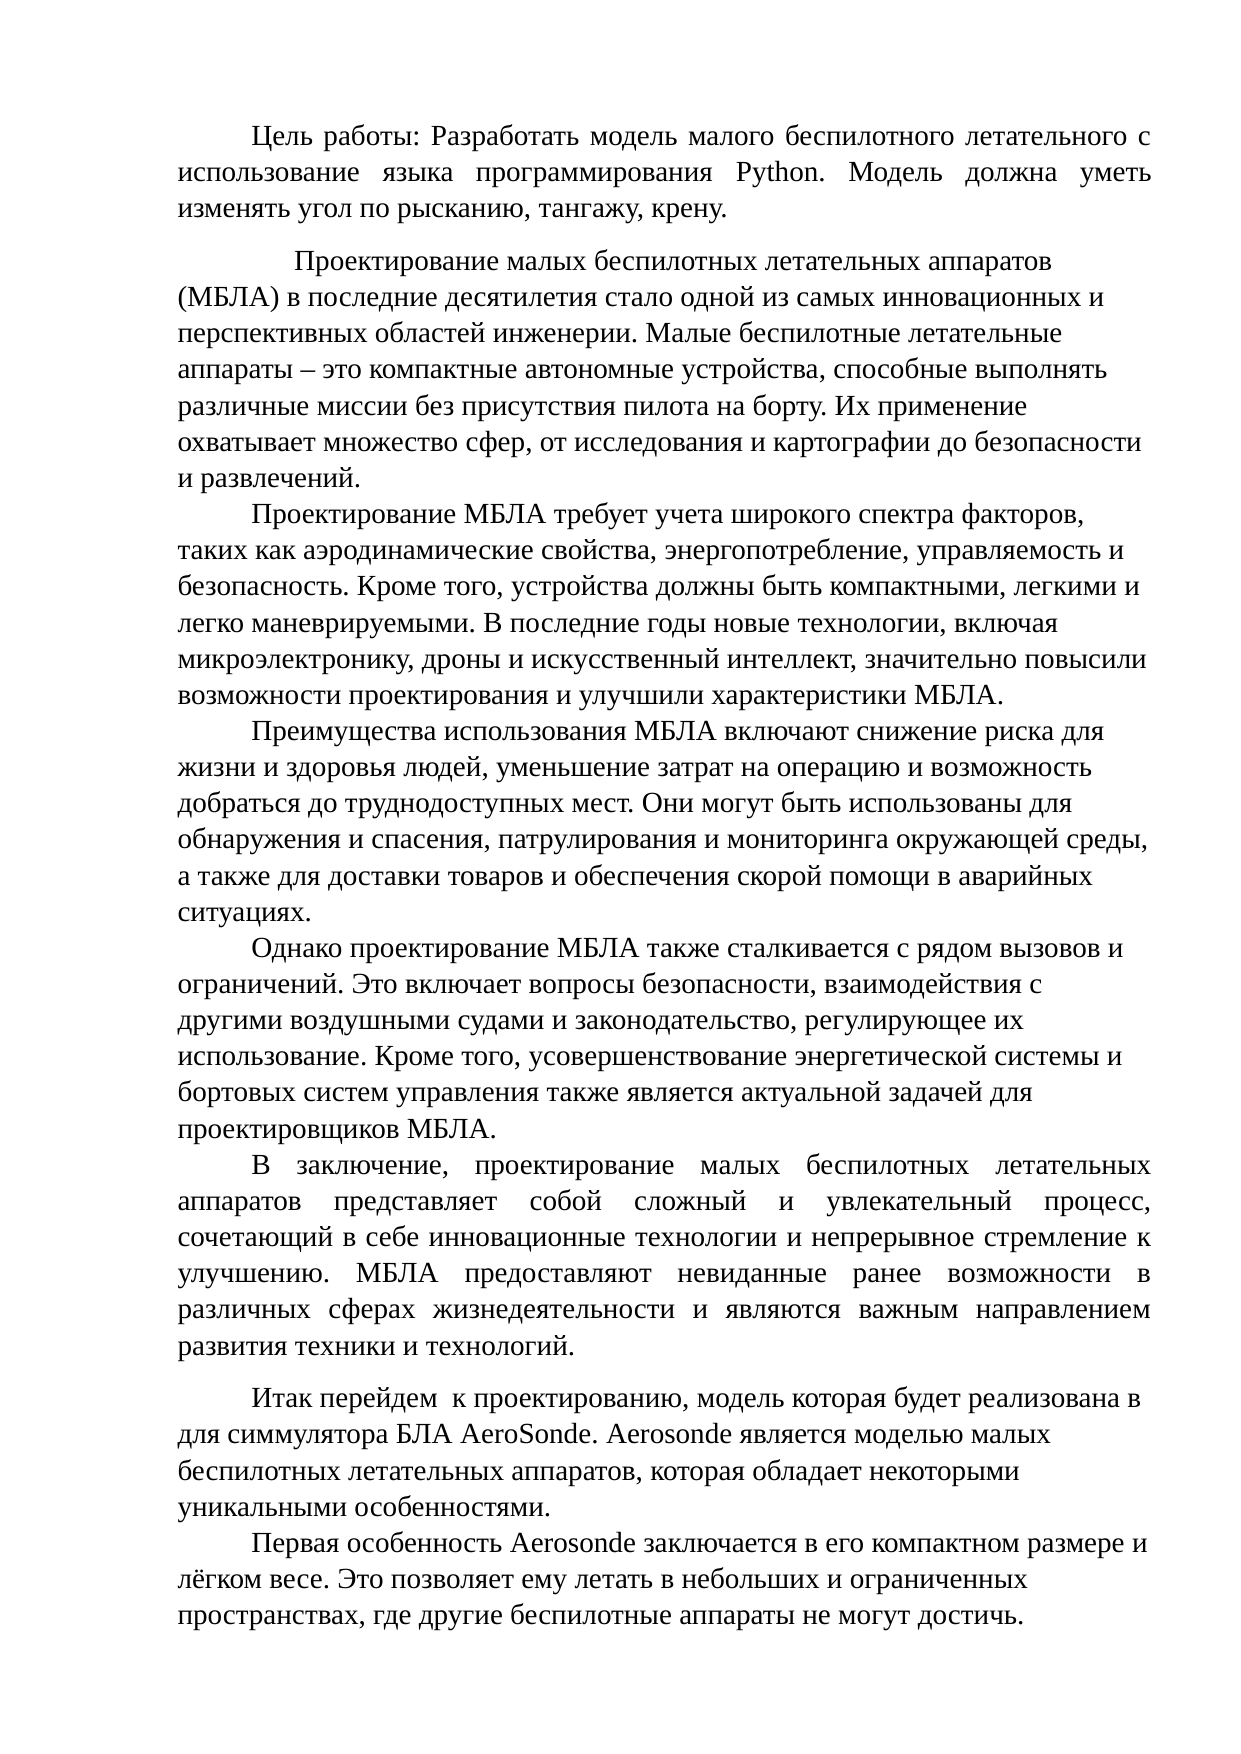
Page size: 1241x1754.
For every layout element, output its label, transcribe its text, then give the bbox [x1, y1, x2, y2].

text Проектирование МБЛА требует учета широкого спектра факторов, таких как аэродинамические свойства, энергопотребление, управляемость и безопасность. Кроме того, устройства должны быть компактными, легкими и легко маневрируемыми. В последние годы новые технологии, включая микроэлектронику, дроны и искусственный интеллект, значительно повысили возможности проектирования и улучшили характеристики МБЛА. [177, 496, 1152, 711]
text Однако проектирование МБЛА также сталкивается с рядом вызовов и ограничений. Это включает вопросы безопасности, взаимодействия с другими воздушными судами и законодательство, регулирующее их использование. Кроме того, усовершенствование энергетической системы и бортовых систем управления также является актуальной задачей для проектировщиков МБЛА. [177, 930, 1152, 1144]
text Преимущества использования МБЛА включают снижение риска для жизни и здоровья людей, уменьшение затрат на операцию и возможность добраться до труднодоступных мест. Они могут быть использованы для обнаружения и спасения, патрулирования и мониторинга окружающей среды, а также для доставки товаров и обеспечения скорой помощи в аварийных ситуациях. [177, 713, 1152, 927]
text Первая особенность Aerosonde заключается в его компактном размере и лёгком весе. Это позволяет ему летать в небольших и ограниченных пространствах, где другие беспилотные аппараты не могут достичь. [177, 1525, 1152, 1631]
text Проектирование малых беспилотных летательных аппаратов (МБЛА) в последние десятилетия стало одной из самых инновационных и перспективных областей инженерии. Малые беспилотные летательные аппараты – это компактные автономные устройства, способные выполнять различные миссии без присутствия пилота на борту. Их применение охватывает множество сфер, от исследования и картографии до безопасности и развлечений. [177, 243, 1152, 494]
text Итак перейдем к проектированию, модель которая будет реализована в для симмулятора БЛА AeroSonde. Aerosonde является моделью малых беспилотных летательных аппаратов, которая обладает некоторыми уникальными особенностями. [177, 1380, 1152, 1522]
text Цель работы: Разработать модель малого беспилотного летательного с использование языка программирования Python. Модель должна уметь изменять угол по рысканию, тангажу, крену. [177, 118, 1152, 224]
text В заключение, проектирование малых беспилотных летательных аппаратов представляет собой сложный и увлекательный процесс, сочетающий в себе инновационные технологии и непрерывное стремление к улучшению. МБЛА предоставляют невиданные ранее возможности в различных сферах жизнедеятельности и являются важным направлением развития техники и технологий. [177, 1147, 1152, 1361]
